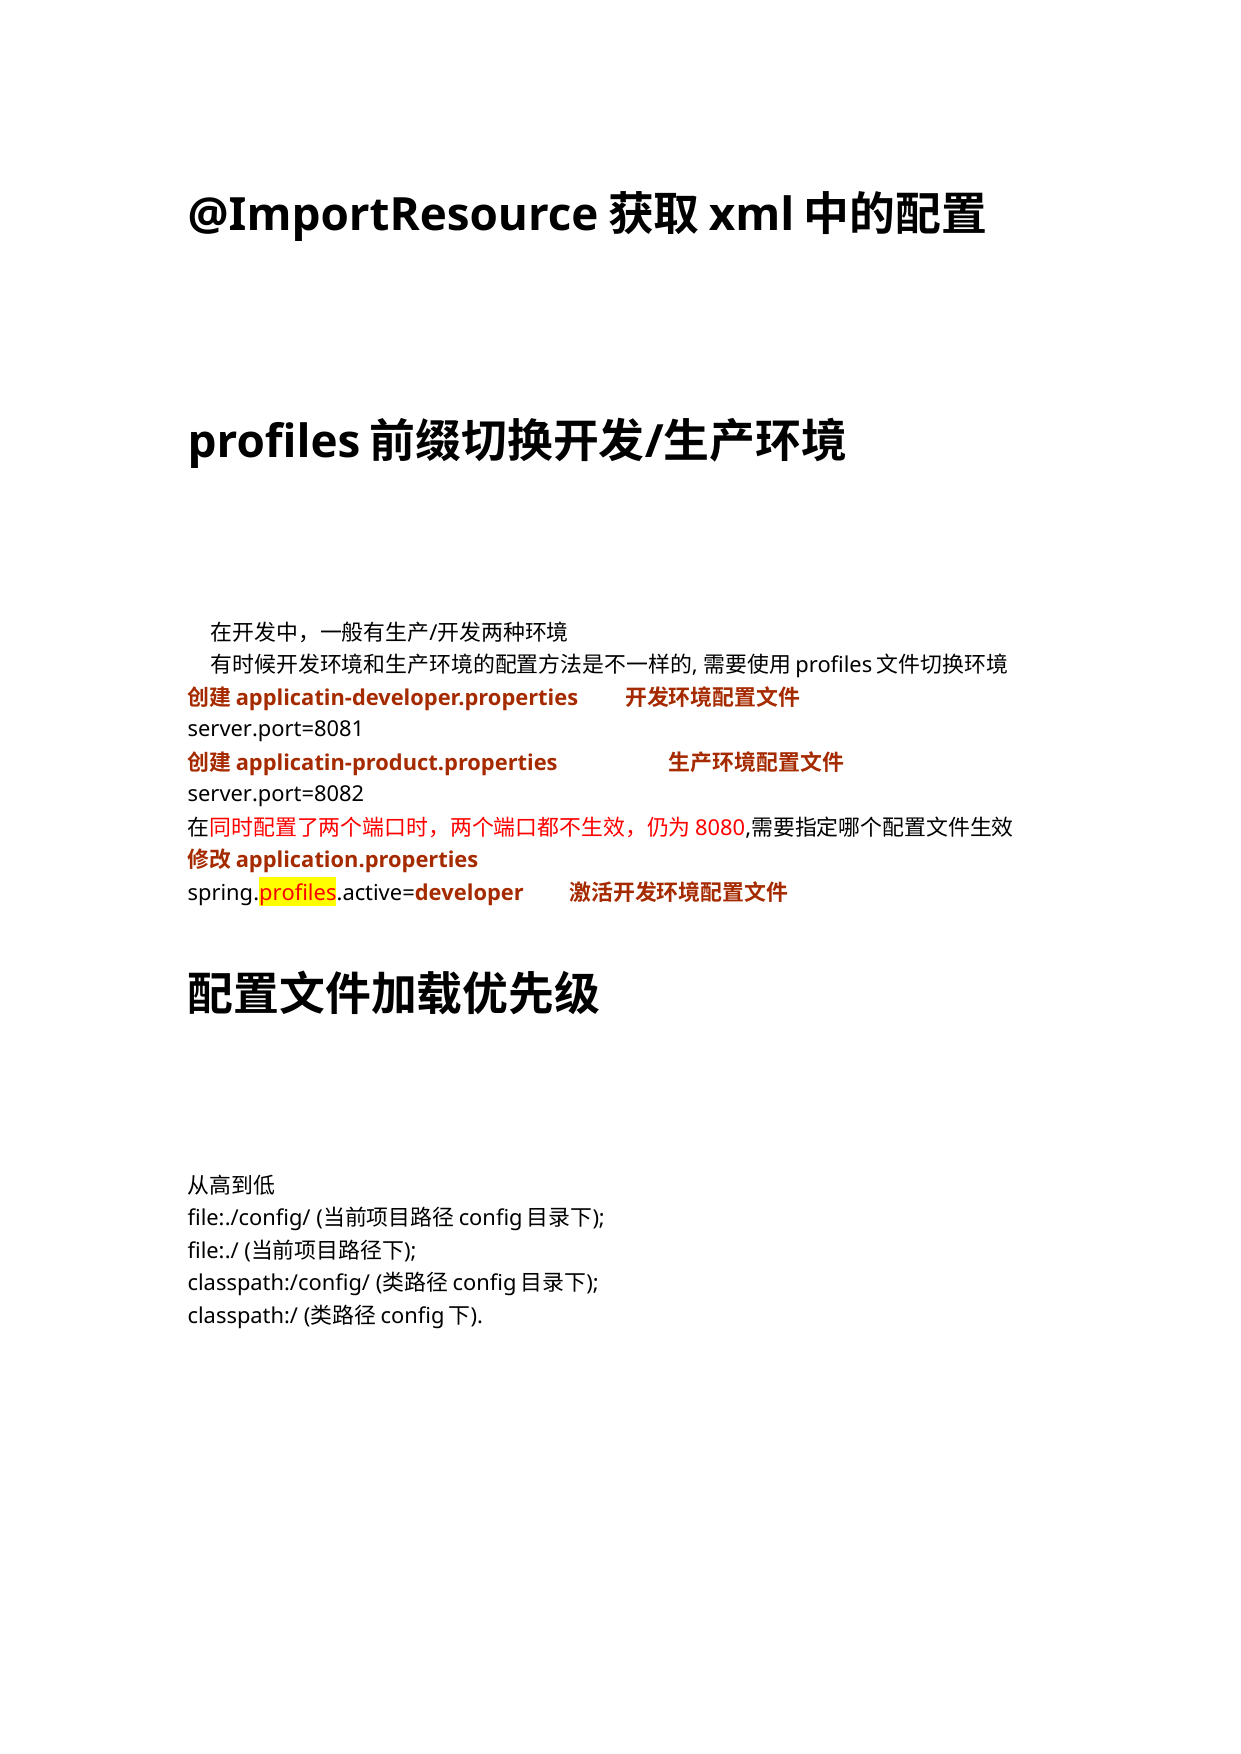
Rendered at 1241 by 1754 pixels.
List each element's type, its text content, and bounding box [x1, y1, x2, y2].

text server.port=8082 [187, 777, 1053, 809]
subtitle 配置文件加载优先级 [187, 942, 1053, 1040]
subtitle @ImportResource获取xml中的配置 [187, 162, 1053, 259]
text 从高到低 [187, 1168, 1053, 1200]
text spring.profiles.active=developer 激活开发环境配置文件 [187, 874, 1053, 907]
text classpath:/ (类路径config下). [187, 1298, 1053, 1330]
text file:./config/ (当前项目路径config目录下); [187, 1200, 1053, 1233]
text file:./ (当前项目路径下); [187, 1233, 1053, 1265]
text 创建applicatin-developer.properties 开发环境配置文件 [187, 679, 1053, 712]
text classpath:/config/ (类路径config目录下); [187, 1265, 1053, 1298]
text 修改application.properties [187, 842, 1053, 874]
text 在同时配置了两个端口时，两个端口都不生效，仍为8080,需要指定哪个配置文件生效 [187, 809, 1053, 842]
subtitle profiles前缀切换开发/生产环境 [187, 389, 1053, 486]
text 创建applicatin-product.properties 生产环境配置文件 [187, 744, 1053, 777]
text server.port=8081 [187, 712, 1053, 744]
text 有时候开发环境和生产环境的配置方法是不一样的, 需要使用profiles文件切换环境 [187, 647, 1053, 679]
text 在开发中，一般有生产/开发两种环境 [187, 614, 1053, 647]
